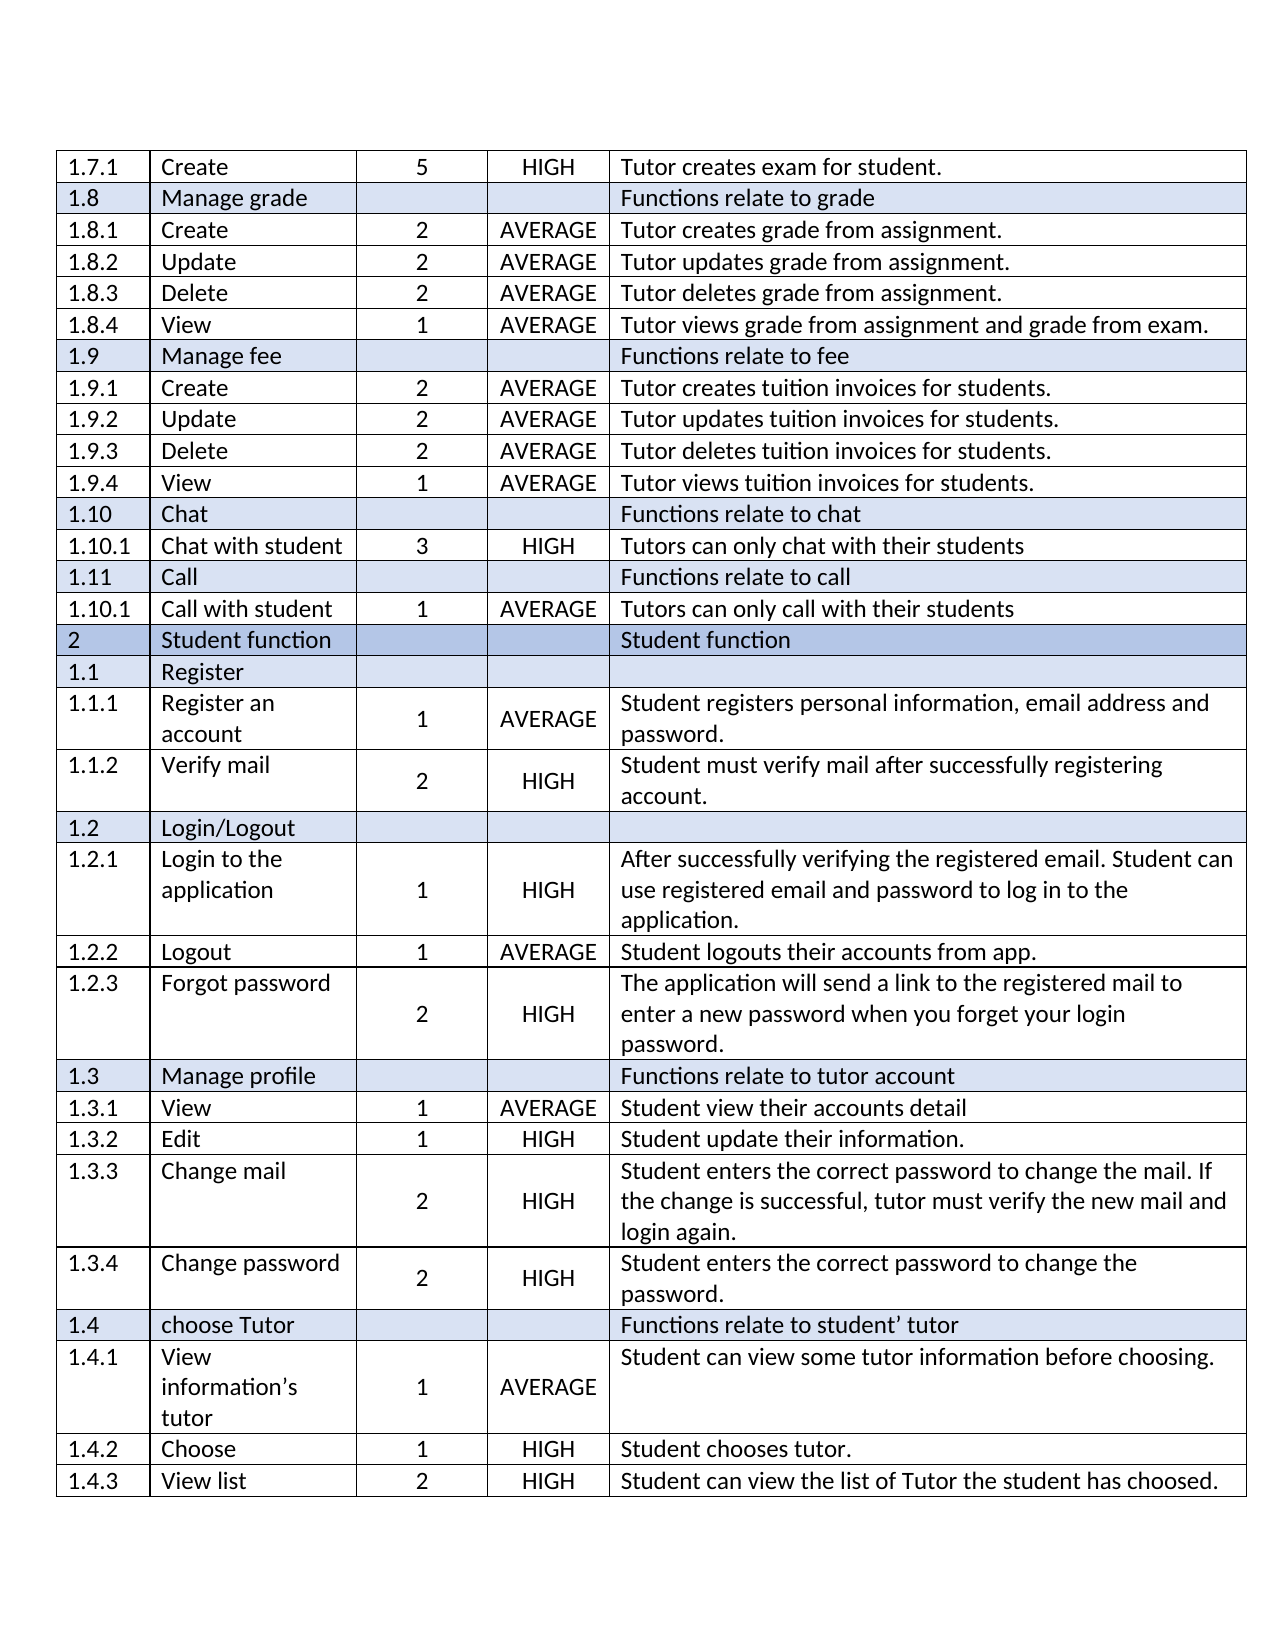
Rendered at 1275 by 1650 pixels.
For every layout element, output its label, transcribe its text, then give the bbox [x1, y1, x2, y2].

table_cell 1 [357, 309, 487, 339]
table_cell 1.3.2 [57, 1123, 149, 1154]
table_cell 1 [357, 1092, 487, 1122]
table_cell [610, 1465, 1246, 1496]
table_cell 2 [357, 214, 487, 245]
table_cell Manage fee [151, 340, 356, 371]
table_cell Call with student [151, 593, 356, 623]
table_cell AVERAGE [488, 688, 609, 749]
table_cell [488, 1060, 609, 1091]
table_cell 1.4.1 [57, 1341, 149, 1433]
table_cell 1.2.2 [57, 936, 149, 966]
table_cell Logout [151, 936, 356, 966]
table_cell 1 [357, 843, 487, 935]
table_cell Tutor creates tuition invoices for students. [610, 372, 1246, 402]
table_cell AVERAGE [488, 277, 609, 308]
table_cell 1.8.2 [57, 246, 149, 276]
table_cell [488, 561, 609, 592]
table_cell Student function [610, 625, 1246, 655]
table_cell AVERAGE [488, 467, 609, 497]
table_cell Verify mail [151, 750, 356, 811]
table_cell 1 [357, 1434, 487, 1464]
table_cell Change mail [151, 1155, 356, 1246]
table_cell Functions relate to student’ tutor [610, 1310, 1246, 1340]
table_cell 1.11 [57, 561, 149, 592]
table_cell 1.7.1 [57, 151, 149, 182]
table_cell Forgot password [151, 968, 356, 1059]
table_cell [357, 625, 487, 655]
table_cell Student enters the correct password to change the mail. If the change is successful, tutor must verify the new mail and login again. [610, 1155, 1246, 1246]
table_cell Student view their accounts detail [610, 1092, 1246, 1122]
table_cell The application will send a link to the registered mail to enter a new password when you forget your login password. [610, 968, 1246, 1059]
table_cell 1.2 [57, 812, 149, 842]
table_cell [610, 656, 1246, 687]
table_cell 2 [357, 246, 487, 276]
table_cell After successfully verifying the registered email. Student can use registered email and password to log in to the application. [610, 843, 1246, 935]
table_cell 1.10.1 [57, 593, 149, 623]
table_cell 1.4 [57, 1310, 149, 1340]
table_cell [488, 656, 609, 687]
table_cell 2 [357, 968, 487, 1059]
table_cell HIGH [488, 1155, 609, 1246]
table_cell AVERAGE [488, 1341, 609, 1433]
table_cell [151, 1465, 356, 1496]
table_cell Functions relate to call [610, 561, 1246, 592]
table_cell 2 [357, 277, 487, 308]
table_cell [357, 340, 487, 371]
table_cell [357, 1310, 487, 1340]
table_cell Create [151, 214, 356, 245]
table_cell Student registers personal information, email address and password. [610, 688, 1246, 749]
table_cell Manage profile [151, 1060, 356, 1091]
table_cell Create [151, 372, 356, 402]
table_cell Delete [151, 435, 356, 466]
table_cell View [151, 467, 356, 497]
table_cell 1.3 [57, 1060, 149, 1091]
table_cell 2 [357, 404, 487, 434]
table_cell 5 [357, 151, 487, 182]
table_cell AVERAGE [488, 593, 609, 623]
table_cell Functions relate to grade [610, 183, 1246, 213]
table_cell 1.9 [57, 340, 149, 371]
table_cell AVERAGE [488, 936, 609, 966]
table_cell 1.10.1 [57, 530, 149, 560]
table_cell Manage grade [151, 183, 356, 213]
table_cell Student must verify mail after successfully registering account. [610, 750, 1246, 811]
table_cell 1.3.3 [57, 1155, 149, 1246]
table_cell AVERAGE [488, 372, 609, 402]
table_cell HIGH [488, 1123, 609, 1154]
table_cell 2 [357, 750, 487, 811]
table_cell 1.8.4 [57, 309, 149, 339]
table_cell Edit [151, 1123, 356, 1154]
table_cell [488, 340, 609, 371]
table_cell 2 [357, 1155, 487, 1246]
table_cell 1 [357, 936, 487, 966]
table_cell 1.9.4 [57, 467, 149, 497]
table_cell Tutor creates grade from assignment. [610, 214, 1246, 245]
table_cell Chat [151, 498, 356, 529]
table_cell [610, 812, 1246, 842]
table_cell [357, 498, 487, 529]
table_cell 1.9.3 [57, 435, 149, 466]
table_cell 1.4.2 [57, 1434, 149, 1464]
table_cell 1.8 [57, 183, 149, 213]
table_cell 1.8.3 [57, 277, 149, 308]
table_cell 2 [357, 1248, 487, 1308]
table_cell [488, 183, 609, 213]
table_cell Student update their information. [610, 1123, 1246, 1154]
table_cell Tutor updates tuition invoices for students. [610, 404, 1246, 434]
table_cell [488, 812, 609, 842]
table_cell HIGH [488, 750, 609, 811]
table_cell [357, 656, 487, 687]
table_cell Choose [151, 1434, 356, 1464]
table_cell Student chooses tutor. [610, 1434, 1246, 1464]
table_cell Change password [151, 1248, 356, 1308]
table_cell 1 [357, 593, 487, 623]
table_cell 1.8.1 [57, 214, 149, 245]
table_cell 2 [57, 625, 149, 655]
table_cell 1.10 [57, 498, 149, 529]
table_cell 2 [357, 435, 487, 466]
table_cell AVERAGE [488, 404, 609, 434]
table_cell Register [151, 656, 356, 687]
table_cell 1.9.2 [57, 404, 149, 434]
table_cell View [151, 1092, 356, 1122]
table_cell Create [151, 151, 356, 182]
table_cell HIGH [488, 843, 609, 935]
table_cell 1 [357, 688, 487, 749]
table_cell 1 [357, 1123, 487, 1154]
table_cell HIGH [488, 1465, 609, 1496]
table_cell [357, 183, 487, 213]
table_cell Tutors can only call with their students [610, 593, 1246, 623]
table_cell AVERAGE [488, 309, 609, 339]
table_cell 3 [357, 530, 487, 560]
table_cell View [151, 309, 356, 339]
table_cell Tutor views tuition invoices for students. [610, 467, 1246, 497]
table_cell Tutor views grade from assignment and grade from exam. [610, 309, 1246, 339]
table_cell Functions relate to fee [610, 340, 1246, 371]
table_cell 1.1.1 [57, 688, 149, 749]
table_cell Functions relate to tutor account [610, 1060, 1246, 1091]
table_cell 1 [357, 1341, 487, 1433]
table_cell AVERAGE [488, 214, 609, 245]
table_cell 2 [357, 1465, 487, 1496]
table_cell [357, 812, 487, 842]
table_cell 1.2.1 [57, 843, 149, 935]
table_cell Student logouts their accounts from app. [610, 936, 1246, 966]
table_cell Login to the application [151, 843, 356, 935]
table_cell HIGH [488, 968, 609, 1059]
table_cell Functions relate to chat [610, 498, 1246, 529]
table_cell HIGH [488, 1434, 609, 1464]
table_cell 1 [357, 467, 487, 497]
table_cell AVERAGE [488, 435, 609, 466]
table_cell Student can view some tutor information before choosing. [610, 1341, 1246, 1433]
table_cell choose Tutor [151, 1310, 356, 1340]
table_cell Login/Logout [151, 812, 356, 842]
table_cell 2 [357, 372, 487, 402]
table_cell [357, 1060, 487, 1091]
table_cell 1.4.3 [57, 1465, 149, 1496]
table_cell View information’s tutor [151, 1341, 356, 1433]
table_cell AVERAGE [488, 246, 609, 276]
table_cell Call [151, 561, 356, 592]
table_cell 1.1.2 [57, 750, 149, 811]
table_cell AVERAGE [488, 1092, 609, 1122]
table_cell Register an account [151, 688, 356, 749]
table_cell [357, 561, 487, 592]
table_cell Update [151, 404, 356, 434]
table_cell [488, 1310, 609, 1340]
table_cell Tutors can only chat with their students [610, 530, 1246, 560]
table_cell [488, 625, 609, 655]
table_cell HIGH [488, 530, 609, 560]
table_cell Update [151, 246, 356, 276]
table_cell HIGH [488, 1248, 609, 1308]
table_cell Tutor creates exam for student. [610, 151, 1246, 182]
table_cell 1.2.3 [57, 968, 149, 1059]
table_cell Tutor deletes grade from assignment. [610, 277, 1246, 308]
table_cell 1.3.4 [57, 1248, 149, 1308]
table_cell Delete [151, 277, 356, 308]
table_cell 1.9.1 [57, 372, 149, 402]
table_cell Student enters the correct password to change the password. [610, 1248, 1246, 1308]
table_cell 1.3.1 [57, 1092, 149, 1122]
table_cell 1.1 [57, 656, 149, 687]
table_cell Chat with student [151, 530, 356, 560]
table_cell Tutor deletes tuition invoices for students. [610, 435, 1246, 466]
table_cell Tutor updates grade from assignment. [610, 246, 1246, 276]
table_cell Student function [151, 625, 356, 655]
table_cell [488, 498, 609, 529]
table_cell HIGH [488, 151, 609, 182]
